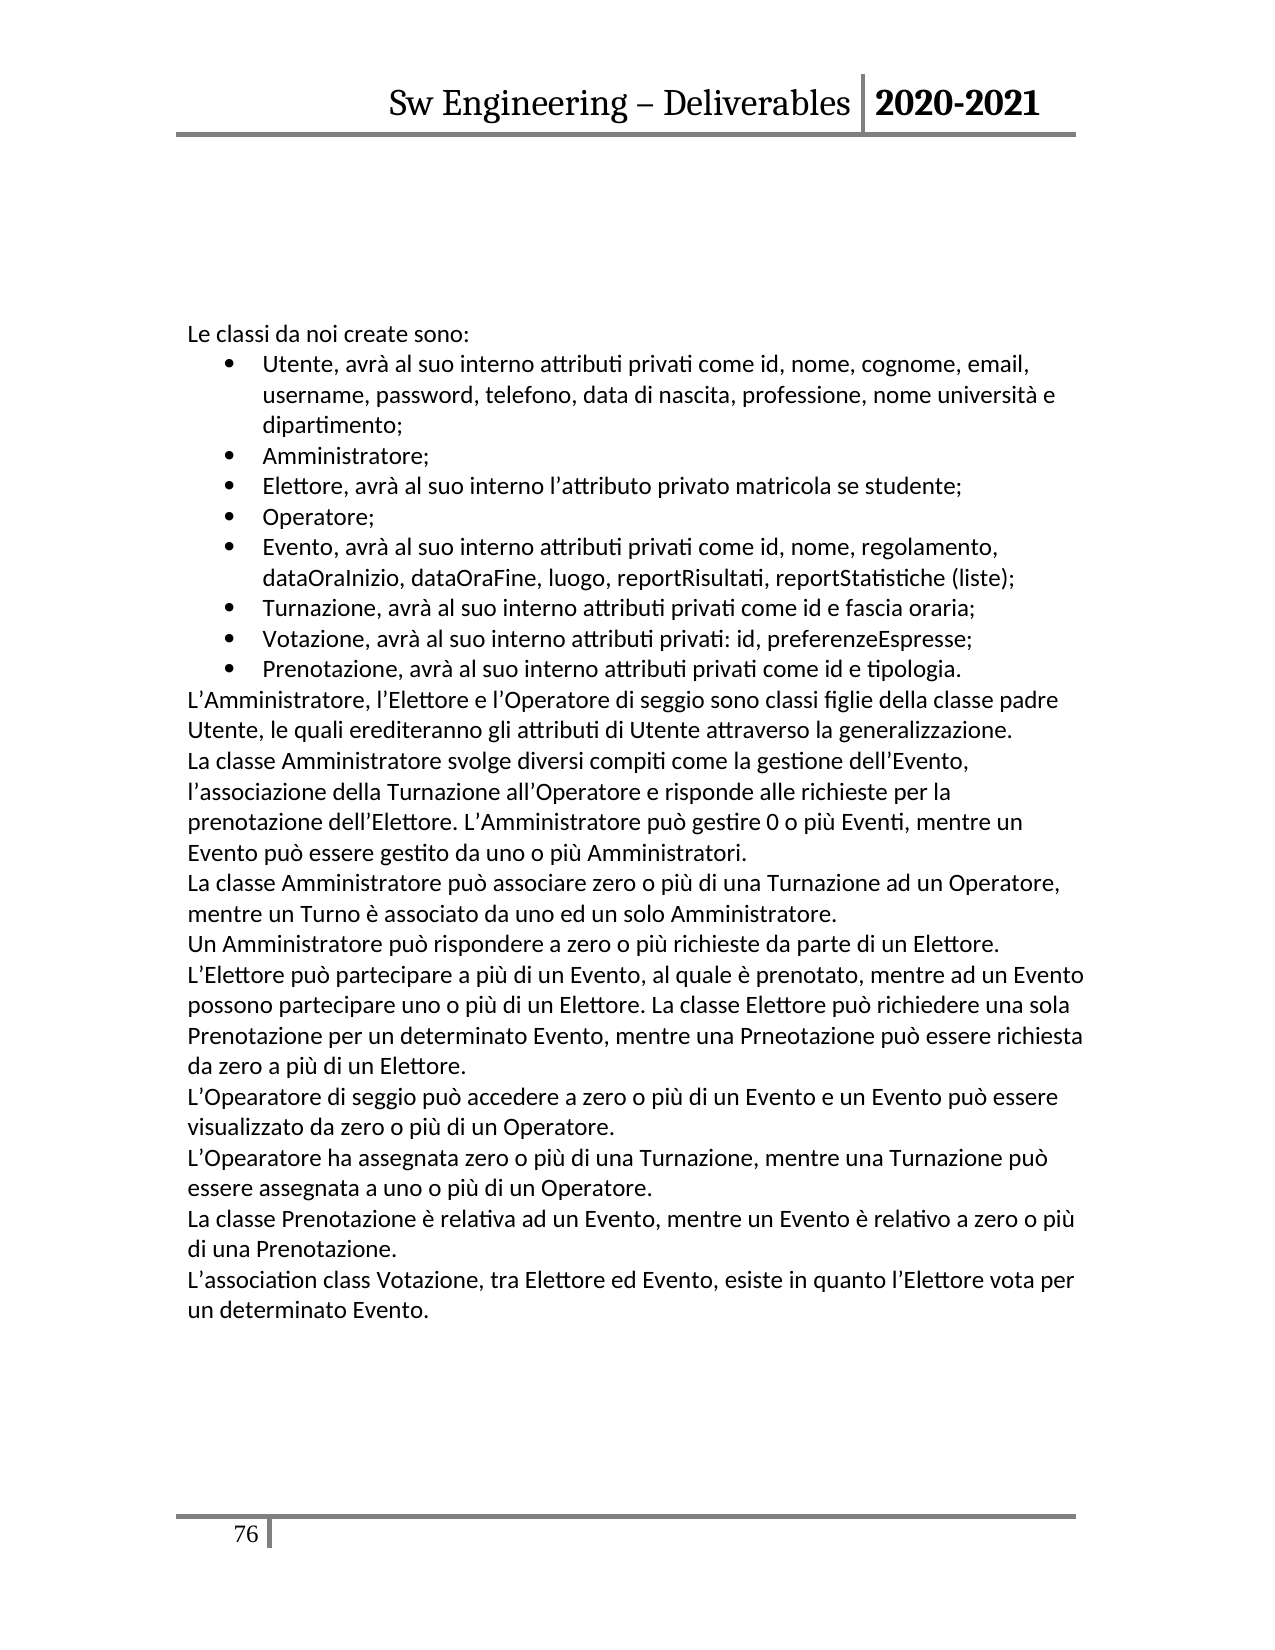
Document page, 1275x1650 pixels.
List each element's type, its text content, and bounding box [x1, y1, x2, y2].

list Votazione, avrà al suo interno attributi privati: id, preferenzeEspresse; [225, 623, 1087, 654]
text L’Opearatore di seggio può accedere a zero o più di un Evento e un Evento può essere visualizzato da zero o più di un Operatore. L’Opearatore ha assegnata zero o più di una Turnazione, mentre una Turnazione può essere assegnata a uno o più di un Operatore. [187, 1081, 1087, 1203]
text L’association class Votazione, tra Elettore ed Evento, esiste in quanto l’Elettore vota per un determinato Evento. [187, 1264, 1087, 1325]
list Amministratore; [225, 440, 1087, 471]
text L’Amministratore, l’Elettore e l’Operatore di seggio sono classi figlie della classe padre Utente, le quali erediteranno gli attributi di Utente attraverso la generalizzazione. [187, 684, 1087, 745]
text Le classi da noi create sono: [187, 318, 1087, 348]
text Un Amministratore può rispondere a zero o più richieste da parte di un Elettore. [187, 928, 1087, 959]
list Turnazione, avrà al suo interno attributi privati come id e fascia oraria; [225, 593, 1087, 623]
list Utente, avrà al suo interno attributi privati come id, nome, cognome, email, username, password, telefono, data di nascita, professione, nome università e dipartimento; [225, 348, 1087, 440]
text L’Elettore può partecipare a più di un Evento, al quale è prenotato, mentre ad un Evento possono partecipare uno o più di un Elettore. La classe Elettore può richiedere una sola Prenotazione per un determinato Evento, mentre una Prneotazione può essere richiesta da zero a più di un Elettore. [187, 959, 1087, 1081]
text La classe Amministratore svolge diversi compiti come la gestione dell’Evento, l’associazione della Turnazione all’Operatore e risponde alle richieste per la prenotazione dell’Elettore. L’Amministratore può gestire 0 o più Eventi, mentre un Evento può essere gestito da uno o più Amministratori. [187, 745, 1087, 867]
text La classe Amministratore può associare zero o più di una Turnazione ad un Operatore, mentre un Turno è associato da uno ed un solo Amministratore. [187, 867, 1087, 928]
list Prenotazione, avrà al suo interno attributi privati come id e tipologia. [225, 654, 1087, 684]
text La classe Prenotazione è relativa ad un Evento, mentre un Evento è relativo a zero o più di una Prenotazione. [187, 1203, 1087, 1264]
list Elettore, avrà al suo interno l’attributo privato matricola se studente; [225, 471, 1087, 501]
list Evento, avrà al suo interno attributi privati come id, nome, regolamento, dataOraInizio, dataOraFine, luogo, reportRisultati, reportStatistiche (liste); [225, 532, 1087, 593]
list Operatore; [225, 501, 1087, 532]
